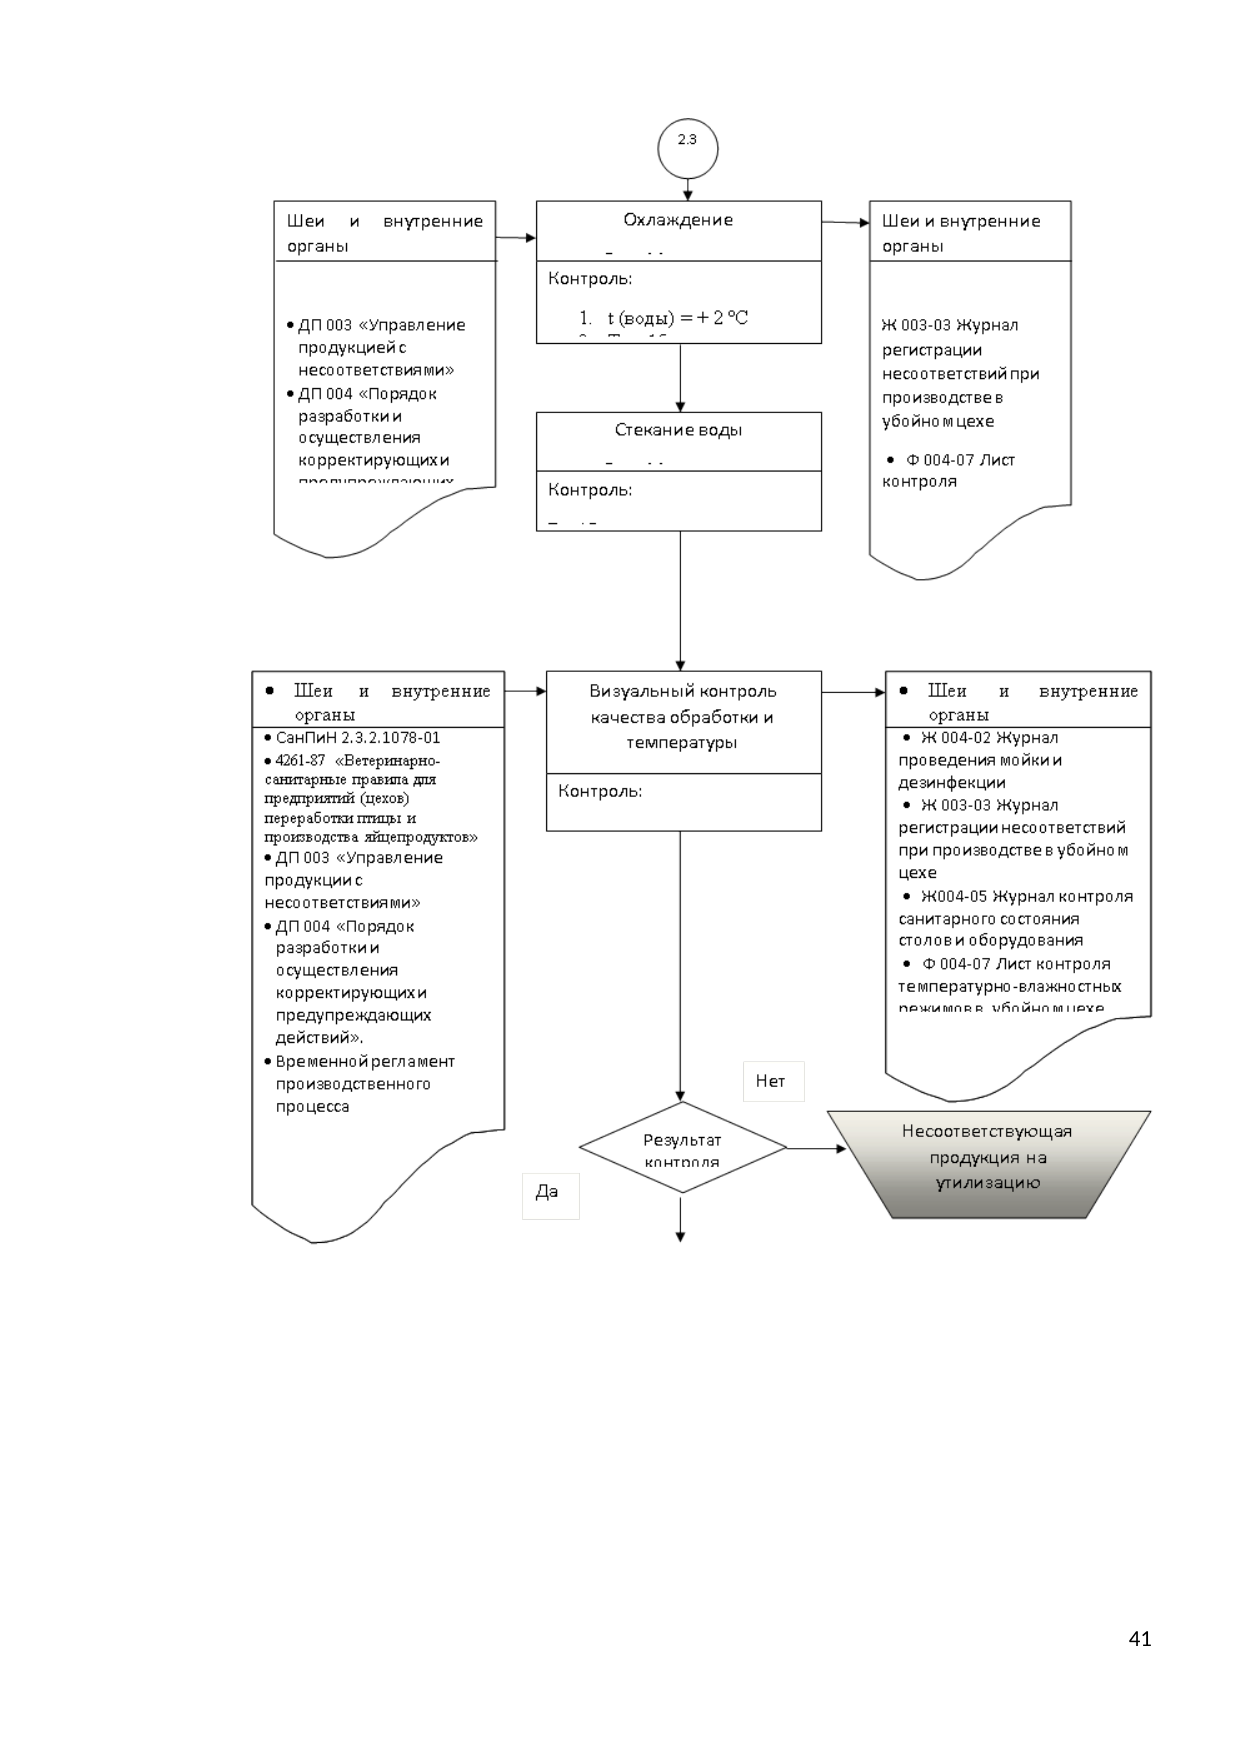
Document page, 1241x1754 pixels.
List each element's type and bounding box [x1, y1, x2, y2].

picture [251, 118, 1155, 1247]
